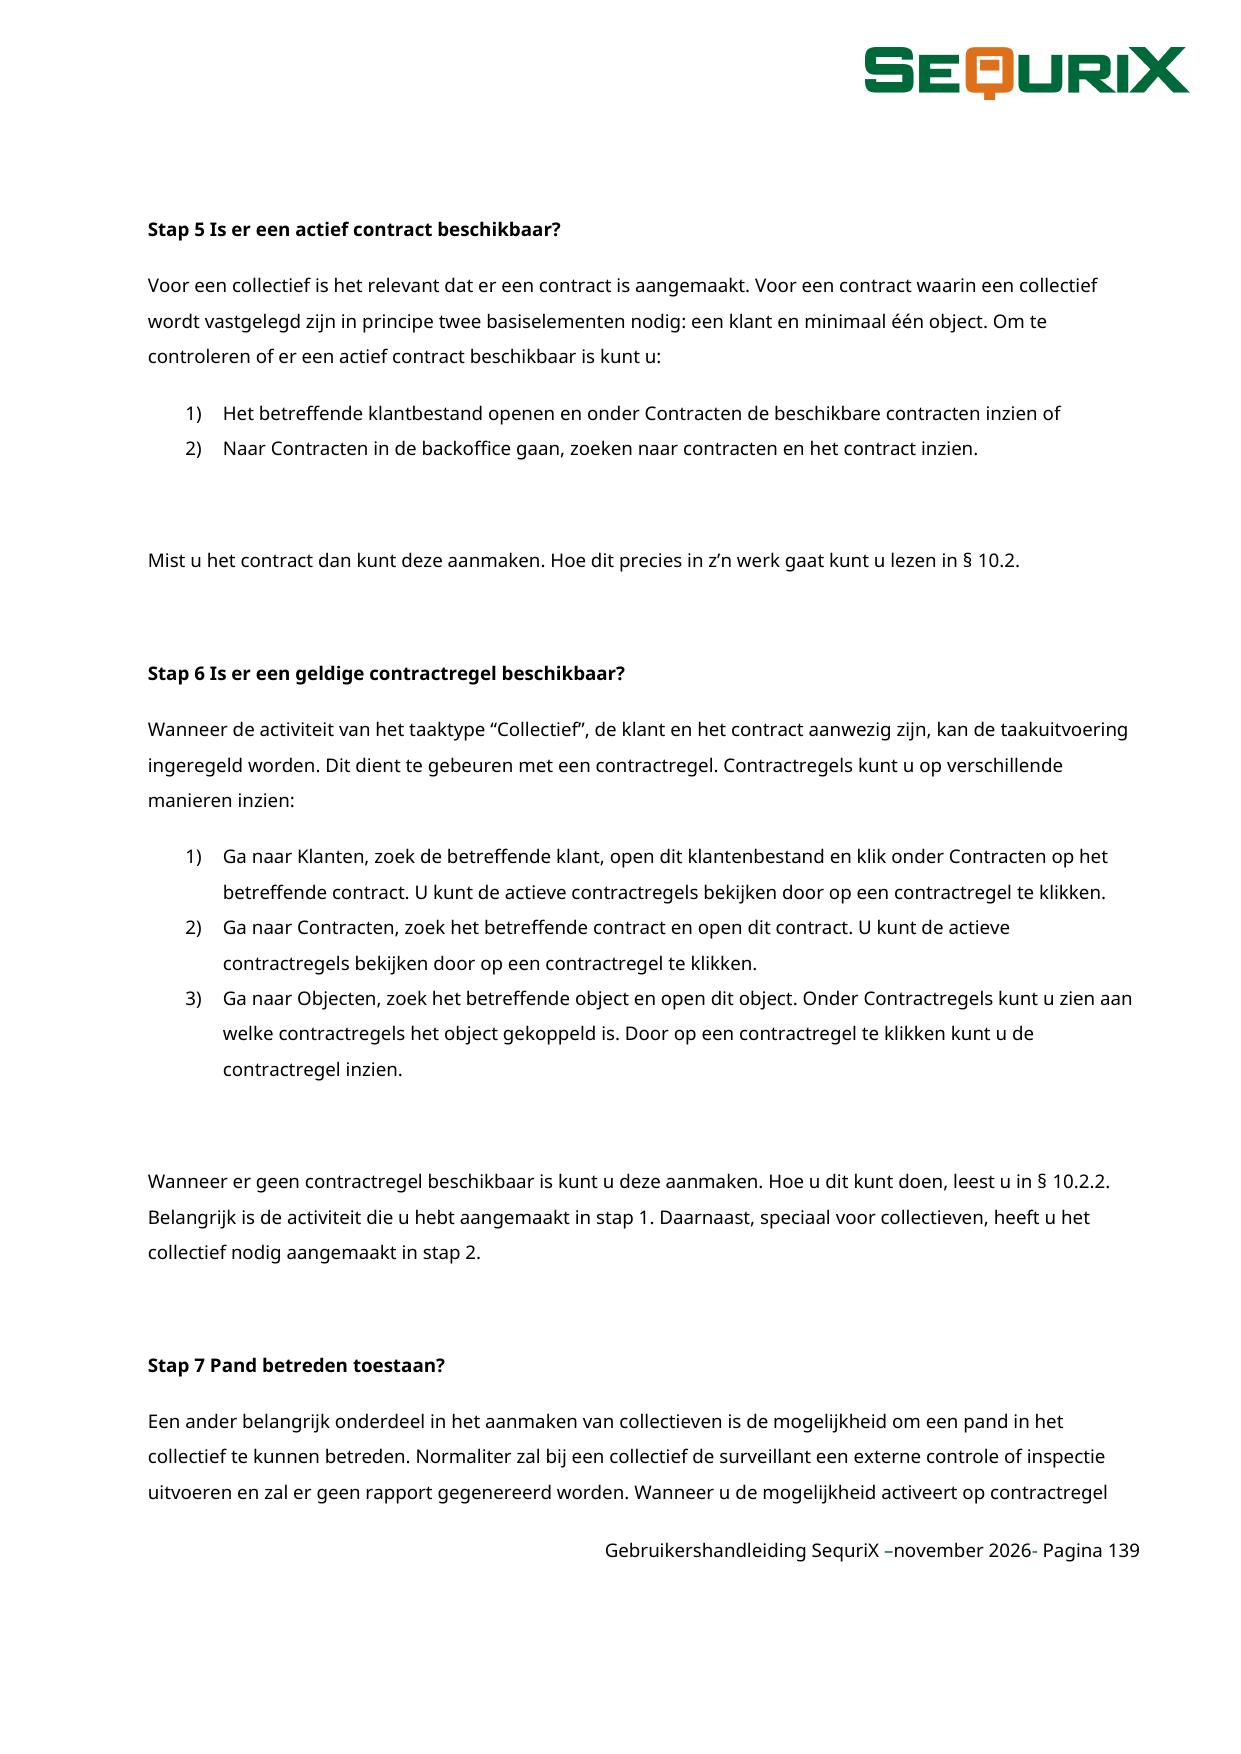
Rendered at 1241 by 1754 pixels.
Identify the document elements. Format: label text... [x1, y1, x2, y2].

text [148, 1398, 1140, 1504]
list Ga naar Klanten, zoek de betreffende klant, open dit klantenbestand en klik onder Contracten op het betreffende contract. U kunt de actieve contractregels bekijken door op een contractregel te klikken. [185, 834, 1140, 904]
list Ga naar Objecten, zoek het betreffende object en open dit object. Onder Contractregels kunt u zien aan welke contractregels het object gekoppeld is. Door op een contractregel te klikken kunt u de contractregel inzien. [185, 975, 1140, 1082]
list Het betreffende klantbestand openen en onder Contracten de beschikbare contracten inzien of [185, 390, 1140, 425]
text Mist u het contract dan kunt deze aanmaken. Hoe dit precies in z’n werk gaat kunt u lezen in § 10.2. [148, 538, 1140, 573]
text Wanneer er geen contractregel beschikbaar is kunt u deze aanmaken. Hoe u dit kunt doen, leest u in § 10.2.2. Belangrijk is de activiteit die u hebt aangemaakt in stap 1. Daarnaast, speciaal voor collectieven, heeft u het collectief nodig aangemaakt in stap 2. [148, 1159, 1140, 1265]
text Voor een collectief is het relevant dat er een contract is aangemaakt. Voor een contract waarin een collectief wordt vastgelegd zijn in principe twee basiselementen nodig: een klant en minimaal één object. Om te controleren of er een actief contract beschikbaar is kunt u: [148, 263, 1140, 369]
picture [865, 47, 1190, 100]
list Ga naar Contracten, zoek het betreffende contract en open dit contract. U kunt de actieve contractregels bekijken door op een contractregel te klikken. [185, 904, 1140, 975]
list Naar Contracten in de backoffice gaan, zoeken naar contracten en het contract inzien. [185, 425, 1140, 461]
text Stap 7 Pand betreden toestaan? [148, 1342, 1140, 1377]
text Stap 6 Is er een geldige contractregel beschikbaar? [148, 650, 1140, 686]
text Stap 5 Is er een actief contract beschikbaar? [148, 207, 1140, 242]
text Wanneer de activiteit van het taaktype “Collectief”, de klant en het contract aanwezig zijn, kan de taakuitvoering ingeregeld worden. Dit dient te gebeuren met een contractregel. Contractregels kunt u op verschillende manieren inzien: [148, 707, 1140, 813]
